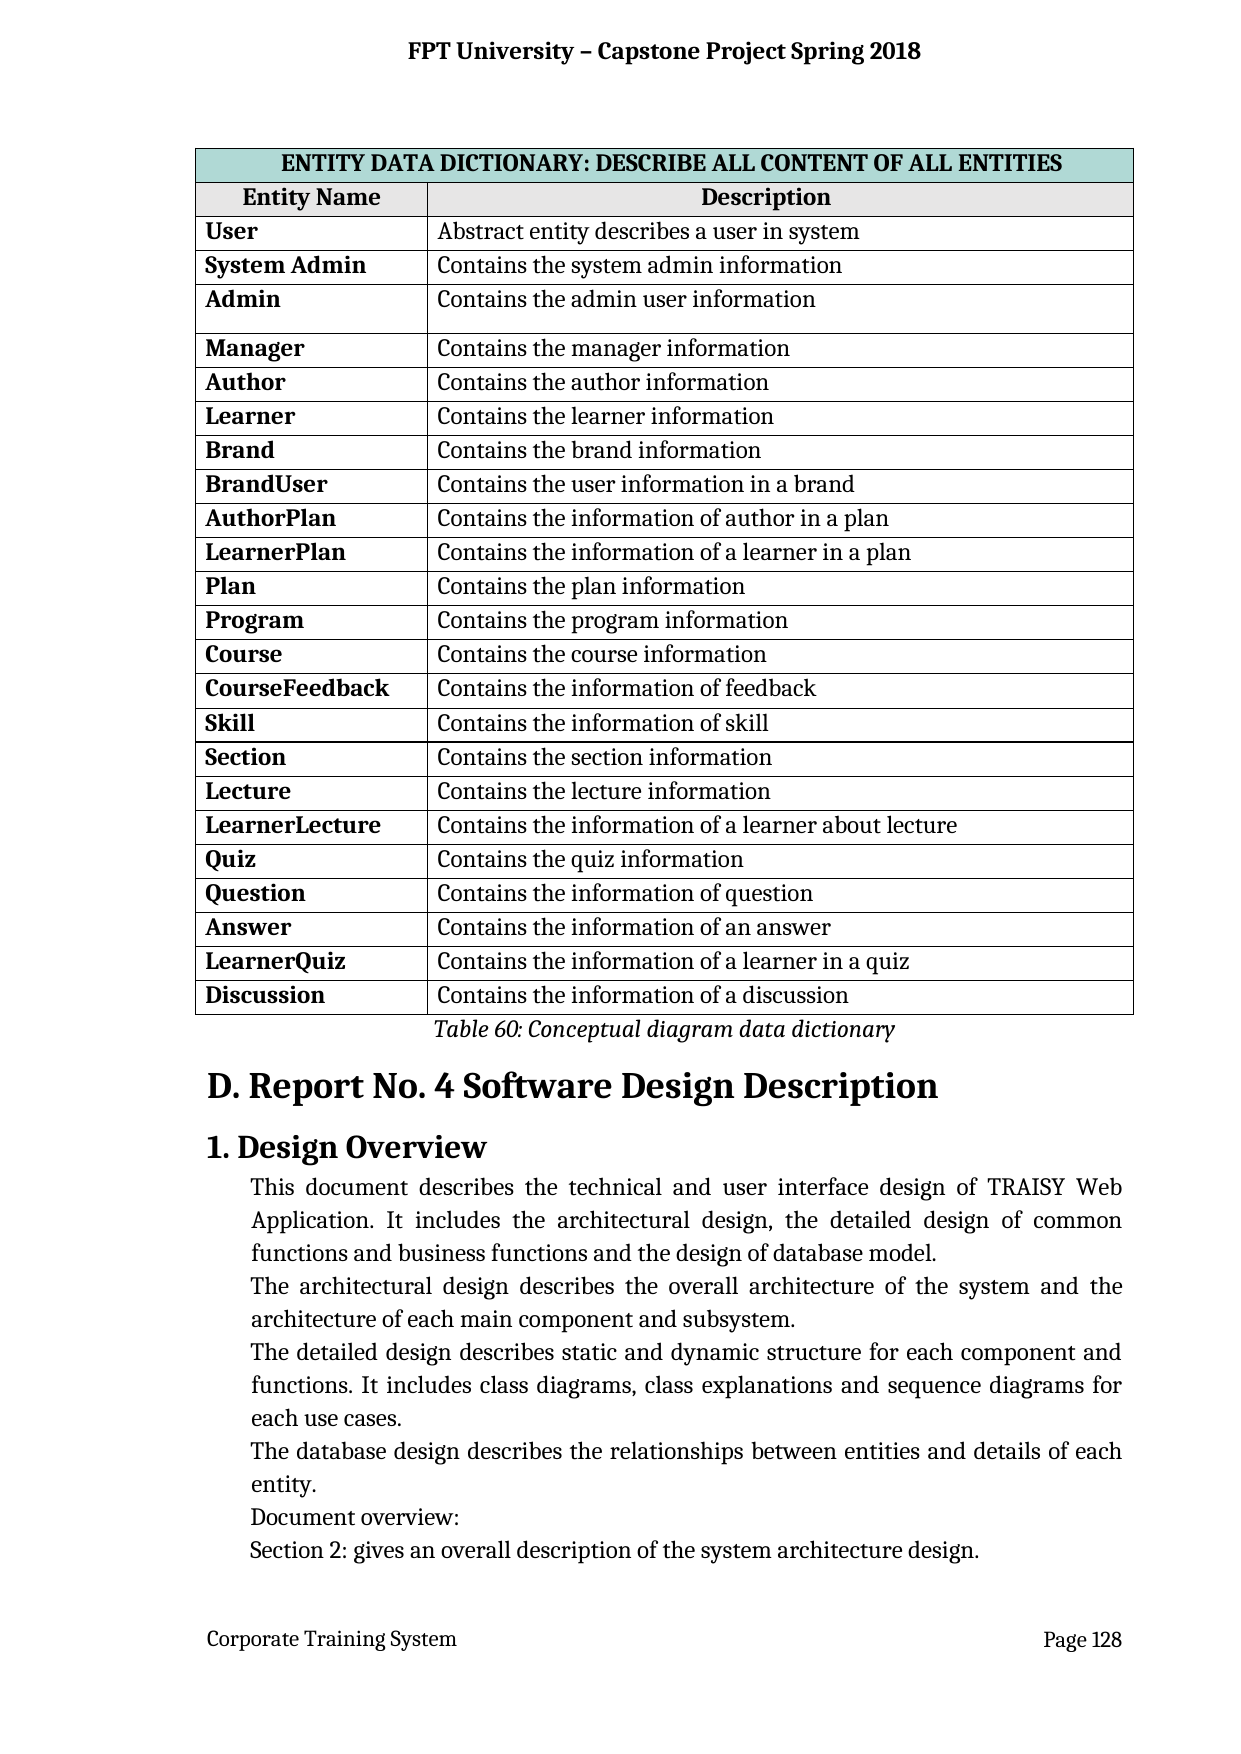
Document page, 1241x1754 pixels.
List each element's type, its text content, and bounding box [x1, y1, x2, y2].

table_cell Contains the information of a learner in a quiz [428, 947, 1133, 980]
text Document overview: [250, 1503, 1124, 1532]
table_cell Contains the lecture information [428, 777, 1133, 809]
text This document describes the technical and user interface design of TRAISY Web Application. It includes the architectural design, the detailed design of common functions and business functions and the design of database model. [250, 1173, 1124, 1268]
text The detailed design describes static and dynamic structure for each component and functions. It includes class diagrams, class explanations and sequence diagrams for each use cases. [250, 1338, 1124, 1433]
table_cell Contains the information of feedback [428, 674, 1133, 707]
table_cell AuthorPlan [196, 504, 427, 537]
table_cell Quiz [196, 845, 427, 878]
table_header ENTITY DATA DICTIONARY: DESCRIBE ALL CONTENT OF ALL ENTITIES [196, 149, 1133, 182]
table_cell Contains the plan information [428, 572, 1133, 605]
text Section 2: gives an overall description of the system architecture design. [250, 1536, 1124, 1565]
table_cell LearnerPlan [196, 538, 427, 571]
table_cell Description [428, 183, 1133, 216]
table_cell Contains the author information [428, 368, 1133, 401]
table_cell Contains the system admin information [428, 251, 1133, 284]
table_cell Contains the learner information [428, 402, 1133, 435]
table_cell CourseFeedback [196, 674, 427, 707]
table_cell Contains the information of a learner about lecture [428, 811, 1133, 844]
table_cell Contains the information of a discussion [428, 981, 1133, 1014]
text The architectural design describes the overall architecture of the system and the architecture of each main component and subsystem. [250, 1272, 1124, 1334]
table_cell Contains the information of question [428, 879, 1133, 912]
table_cell Answer [196, 913, 427, 946]
table_cell Skill [196, 709, 427, 741]
text 1. Design Overview [207, 1129, 1124, 1167]
table_cell System Admin [196, 251, 427, 284]
table_cell Contains the user information in a brand [428, 470, 1133, 503]
table_cell Contains the section information [428, 743, 1133, 776]
table_cell LearnerQuiz [196, 947, 427, 980]
table_cell Manager [196, 334, 427, 367]
table_cell Contains the admin user information [428, 285, 1133, 333]
text Table 60: Conceptual diagram data dictionary [207, 1015, 1122, 1044]
table_cell Brand [196, 436, 427, 469]
table_cell Entity Name [196, 183, 427, 216]
table_cell Course [196, 640, 427, 673]
table_cell Program [196, 606, 427, 639]
table_cell Discussion [196, 981, 427, 1014]
table_cell BrandUser [196, 470, 427, 503]
table_cell Abstract entity describes a user in system [428, 217, 1133, 250]
table_cell Contains the information of an answer [428, 913, 1133, 946]
table_cell Contains the brand information [428, 436, 1133, 469]
table_cell Contains the quiz information [428, 845, 1133, 878]
table_cell LearnerLecture [196, 811, 427, 844]
table_cell Plan [196, 572, 427, 605]
subtitle D. Report No. 4 Software Design Description [207, 1065, 1124, 1108]
table_cell Question [196, 879, 427, 912]
table_cell User [196, 217, 427, 250]
table_cell Lecture [196, 777, 427, 809]
table_cell Contains the manager information [428, 334, 1133, 367]
table_cell Contains the information of a learner in a plan [428, 538, 1133, 571]
table_cell Contains the information of author in a plan [428, 504, 1133, 537]
table_cell Contains the information of skill [428, 709, 1133, 741]
table_cell Section [196, 743, 427, 776]
text The database design describes the relationships between entities and details of each entity. [250, 1437, 1124, 1499]
table_cell Contains the course information [428, 640, 1133, 673]
table_cell Admin [196, 285, 427, 333]
table_cell Author [196, 368, 427, 401]
table_cell Learner [196, 402, 427, 435]
table_cell Contains the program information [428, 606, 1133, 639]
